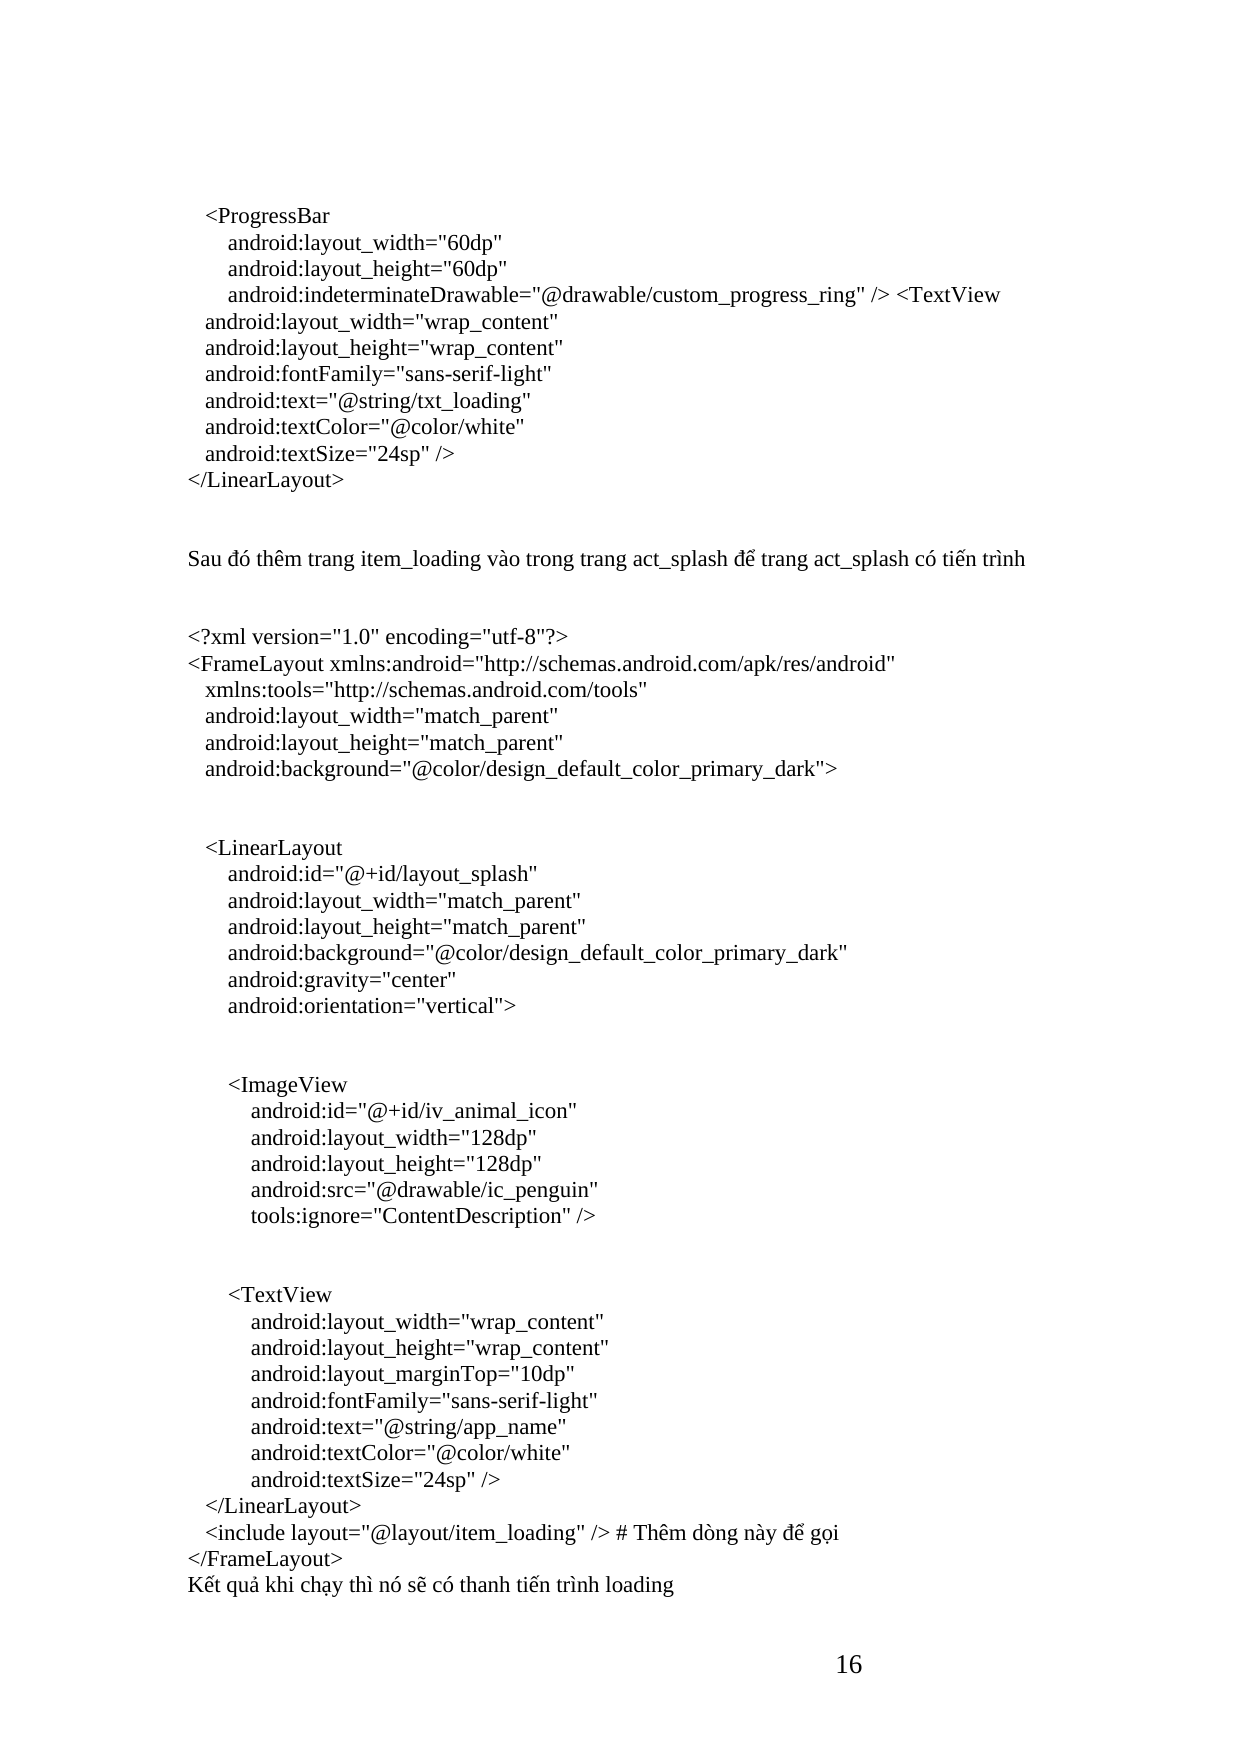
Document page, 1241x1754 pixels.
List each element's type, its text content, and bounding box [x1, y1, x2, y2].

text <TextView [187, 1281, 1135, 1308]
text android:layout_width="wrap_content" [187, 308, 1135, 334]
text xmlns:tools="http://schemas.android.com/tools" [187, 676, 1135, 702]
text android:orientation="vertical"> [187, 992, 1135, 1018]
text android:layout_width="match_parent" [187, 887, 1135, 913]
text android:text="@string/app_name" [187, 1413, 1135, 1439]
text android:id="@+id/layout_splash" [187, 860, 1135, 887]
text android:layout_width="match_parent" [187, 702, 1135, 729]
text android:background="@color/design_default_color_primary_dark"> [187, 755, 1135, 782]
text <ImageView [187, 1071, 1135, 1097]
text android:fontFamily="sans-serif-light" [187, 361, 1135, 387]
text android:text="@string/txt_loading" [187, 387, 1135, 413]
text android:src="@drawable/ic_penguin" [187, 1176, 1135, 1203]
text android:layout_height="wrap_content" [187, 334, 1135, 361]
text </FrameLayout> [187, 1545, 1135, 1571]
text </LinearLayout> [187, 1492, 1135, 1518]
text <include layout="@layout/item_loading" /> # Thêm dòng này để gọi [187, 1518, 1135, 1545]
text android:textSize="24sp" /> [187, 1466, 1135, 1492]
text android:textColor="@color/white" [187, 1439, 1135, 1466]
text android:fontFamily="sans-serif-light" [187, 1387, 1135, 1413]
text android:textColor="@color/white" [187, 413, 1135, 439]
text android:layout_width="60dp" [187, 229, 1135, 255]
text Kết quả khi chạy thì nó sẽ có thanh tiến trình loading [187, 1571, 1135, 1598]
text </LinearLayout> [187, 466, 1135, 492]
text android:textSize="24sp" /> [187, 439, 1135, 466]
text android:layout_height="60dp" [187, 255, 1135, 281]
text android:background="@color/design_default_color_primary_dark" [187, 939, 1135, 966]
text <FrameLayout xmlns:android="http://schemas.android.com/apk/res/android" [187, 650, 1135, 676]
text android:indeterminateDrawable="@drawable/custom_progress_ring" /> <TextView [187, 281, 1135, 308]
text android:layout_height="match_parent" [187, 729, 1135, 755]
text tools:ignore="ContentDescription" /> [187, 1203, 1135, 1229]
text android:layout_height="128dp" [187, 1150, 1135, 1176]
text android:layout_width="wrap_content" [187, 1308, 1135, 1334]
text Sau đó thêm trang item_loading vào trong trang act_splash để trang act_splash có tiến trình [187, 545, 1135, 571]
text <ProgressBar [187, 202, 1135, 229]
text android:layout_width="128dp" [187, 1123, 1135, 1150]
text android:layout_height="match_parent" [187, 913, 1135, 939]
text android:layout_height="wrap_content" [187, 1334, 1135, 1360]
text <?xml version="1.0" encoding="utf-8"?> [187, 623, 1135, 650]
text android:gravity="center" [187, 966, 1135, 992]
text android:id="@+id/iv_animal_icon" [187, 1097, 1135, 1123]
text <LinearLayout [187, 834, 1135, 860]
text android:layout_marginTop="10dp" [187, 1360, 1135, 1387]
